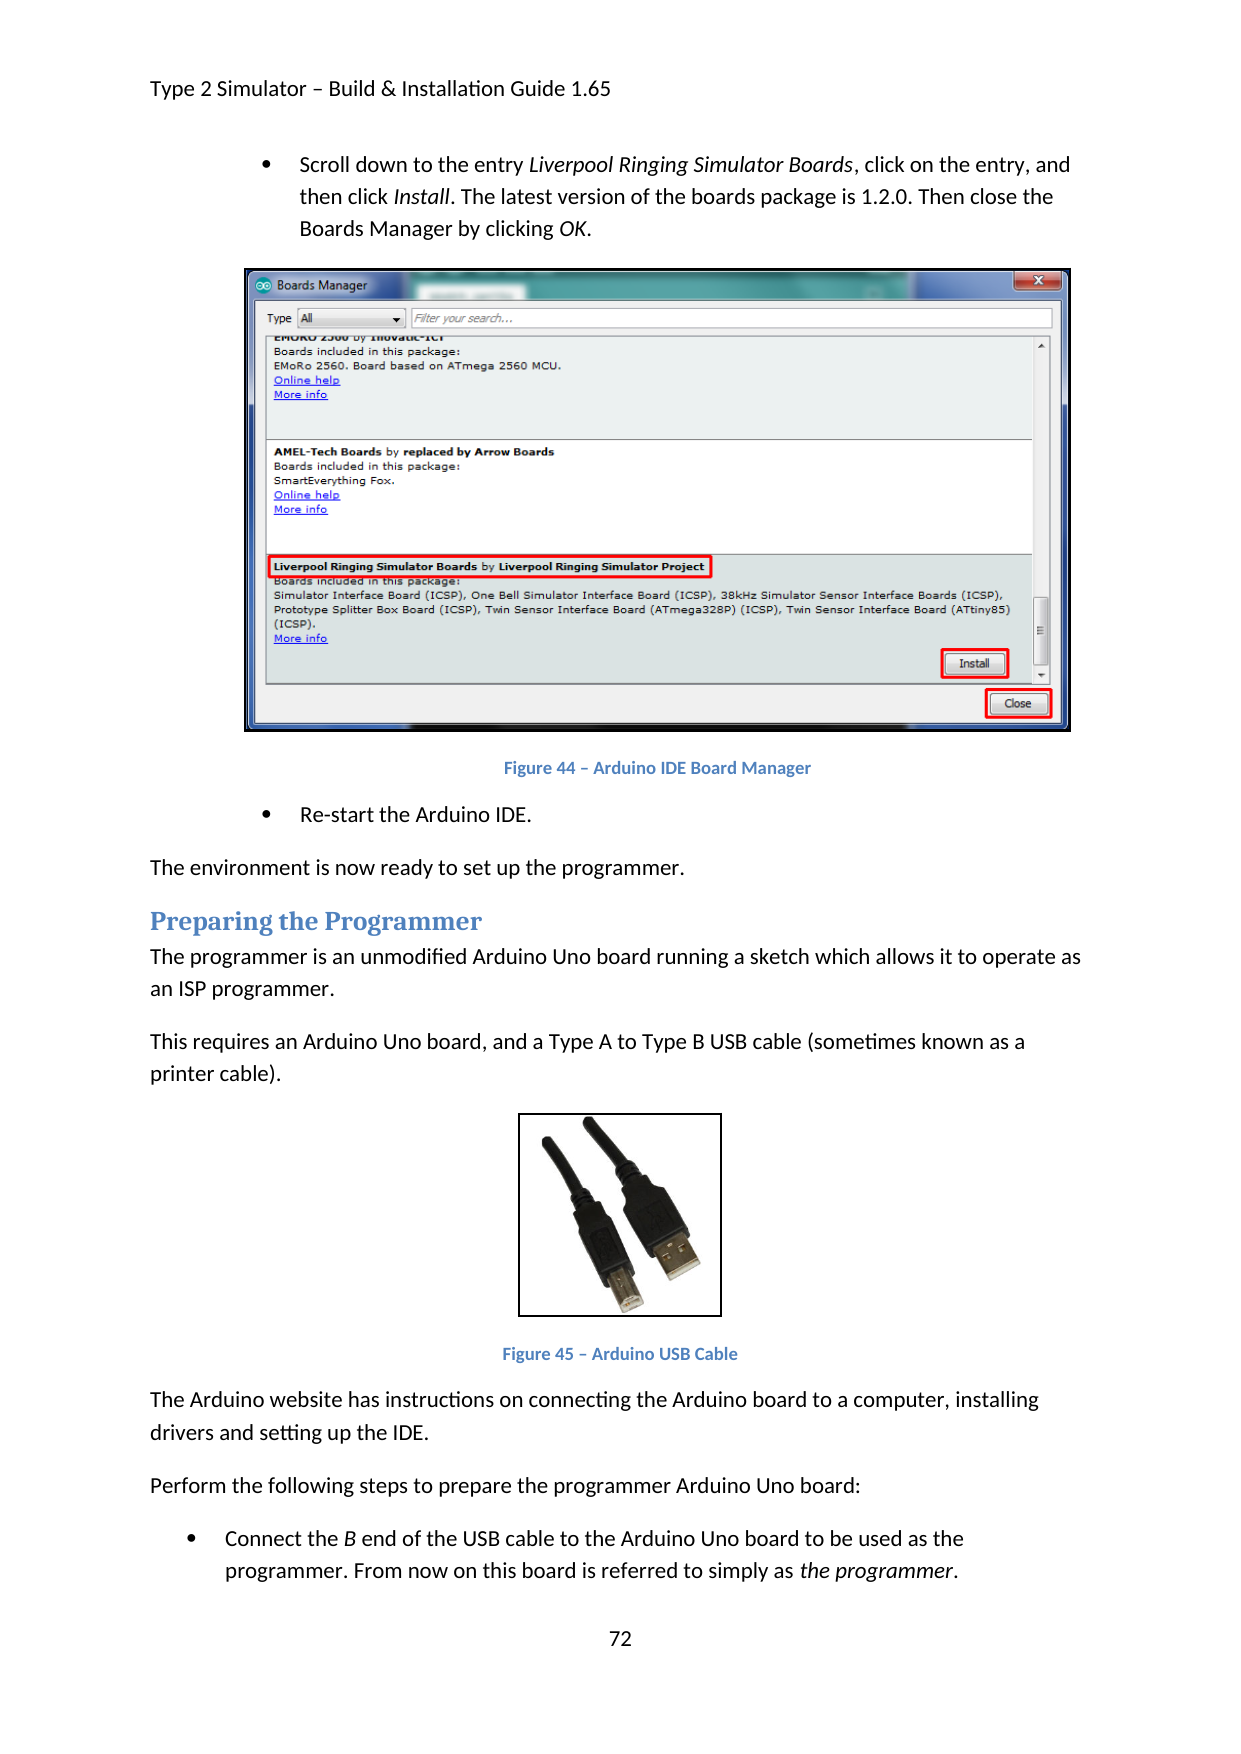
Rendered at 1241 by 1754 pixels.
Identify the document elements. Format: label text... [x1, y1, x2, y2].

subtitle Preparing the Programmer [150, 906, 1090, 937]
picture [520, 1115, 720, 1315]
text This requires an Arduino Uno board, and a Type A to Type B USB cable (sometimes known as a printer cable). [150, 1027, 1090, 1087]
text Figure – Arduino USB Cable [150, 1342, 1090, 1365]
text The environment is now ready to set up the programmer. [150, 853, 1090, 881]
text The Arduino website has instructions on connecting the Arduino board to a computer, installing drivers and setting up the IDE. [150, 1386, 1090, 1446]
picture [246, 270, 1069, 729]
text Perform the following steps to prepare the programmer Arduino Uno board: [150, 1471, 1090, 1499]
list Connect the B end of the USB cable to the Arduino Uno board to be used as the programmer. From now on this board is referred to simply as the programmer. [187, 1524, 1090, 1584]
text Figure – Arduino IDE Board Manager [225, 757, 1090, 779]
text The programmer is an unmodified Arduino Uno board running a sketch which allows it to operate as an ISP programmer. [150, 942, 1090, 1002]
list Scroll down to the entry Liverpool Ringing Simulator Boards, click on the entry, and then click Install. The latest version of the boards package is 1.2.0. Then close the Boards Manager by clicking OK. [262, 150, 1090, 242]
list Re-start the Arduino IDE. [262, 800, 1090, 828]
